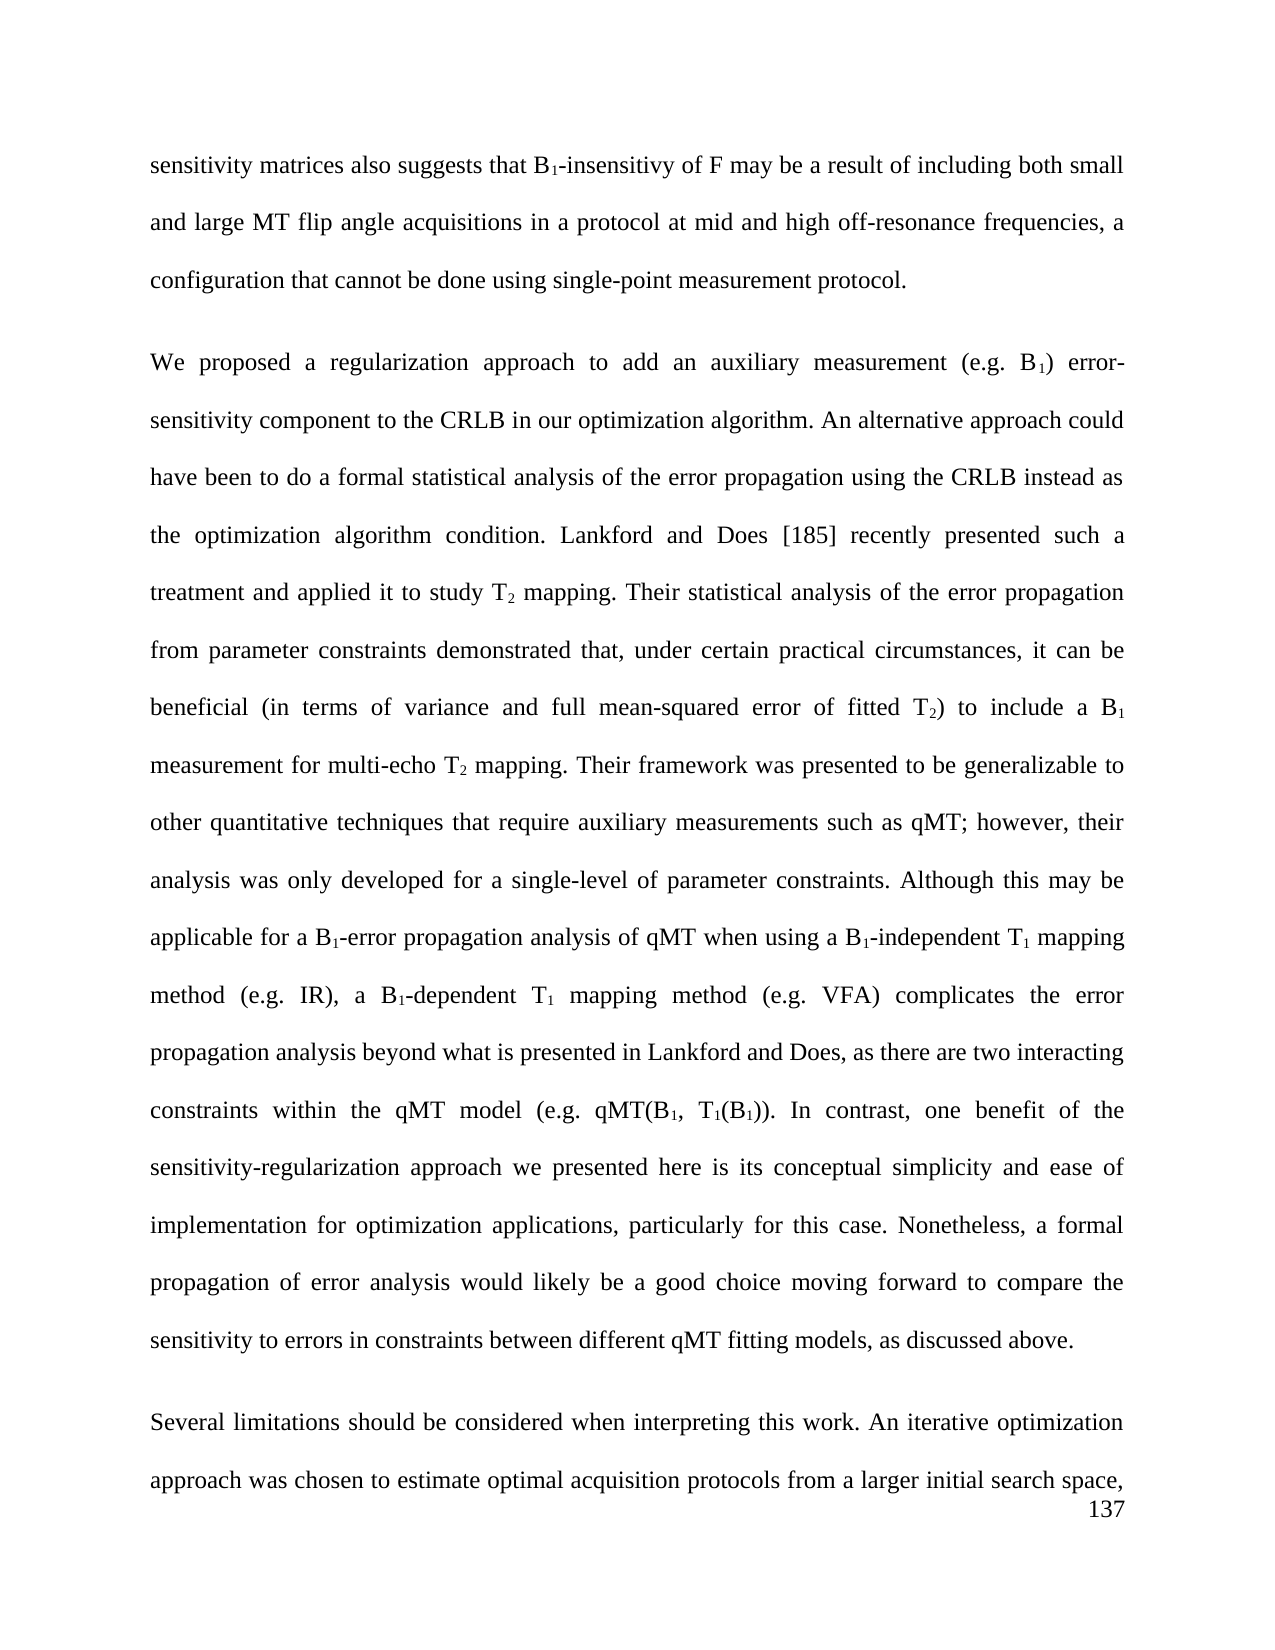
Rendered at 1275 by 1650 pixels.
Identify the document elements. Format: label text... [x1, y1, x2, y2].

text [150, 150, 1125, 294]
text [150, 1407, 1125, 1494]
text We proposed a regularization approach to add an auxiliary measurement (e.g. B1) error-sensitivity component to the CRLB in our optimization algorithm. An alternative approach could have been to do a formal statistical analysis of the error propagation using the CRLB instead as the optimization algorithm condition. Lankford and Does [185] recently presented such a treatment and applied it to study T2 mapping. Their statistical analysis of the error propagation from parameter constraints demonstrated that, under certain practical circumstances, it can be beneficial (in terms of variance and full mean-squared error of fitted T2) to include a B1 measurement for multi-echo T2 mapping. Their framework was presented to be generalizable to other quantitative techniques that require auxiliary measurements such as qMT; however, their analysis was only developed for a single-level of parameter constraints. Although this may be applicable for a B1-error propagation analysis of qMT when using a B1-independent T1 mapping method (e.g. IR), a B1-dependent T1 mapping method (e.g. VFA) complicates the error propagation analysis beyond what is presented in Lankford and Does, as there are two interacting constraints within the qMT model (e.g. qMT(B1, T1(B1)). In contrast, one benefit of the sensitivity-regularization approach we presented here is its conceptual simplicity and ease of implementation for optimization applications, particularly for this case. Nonetheless, a formal propagation of error analysis would likely be a good choice moving forward to compare the sensitivity to errors in constraints between different qMT fitting models, as discussed above. [150, 347, 1125, 1354]
